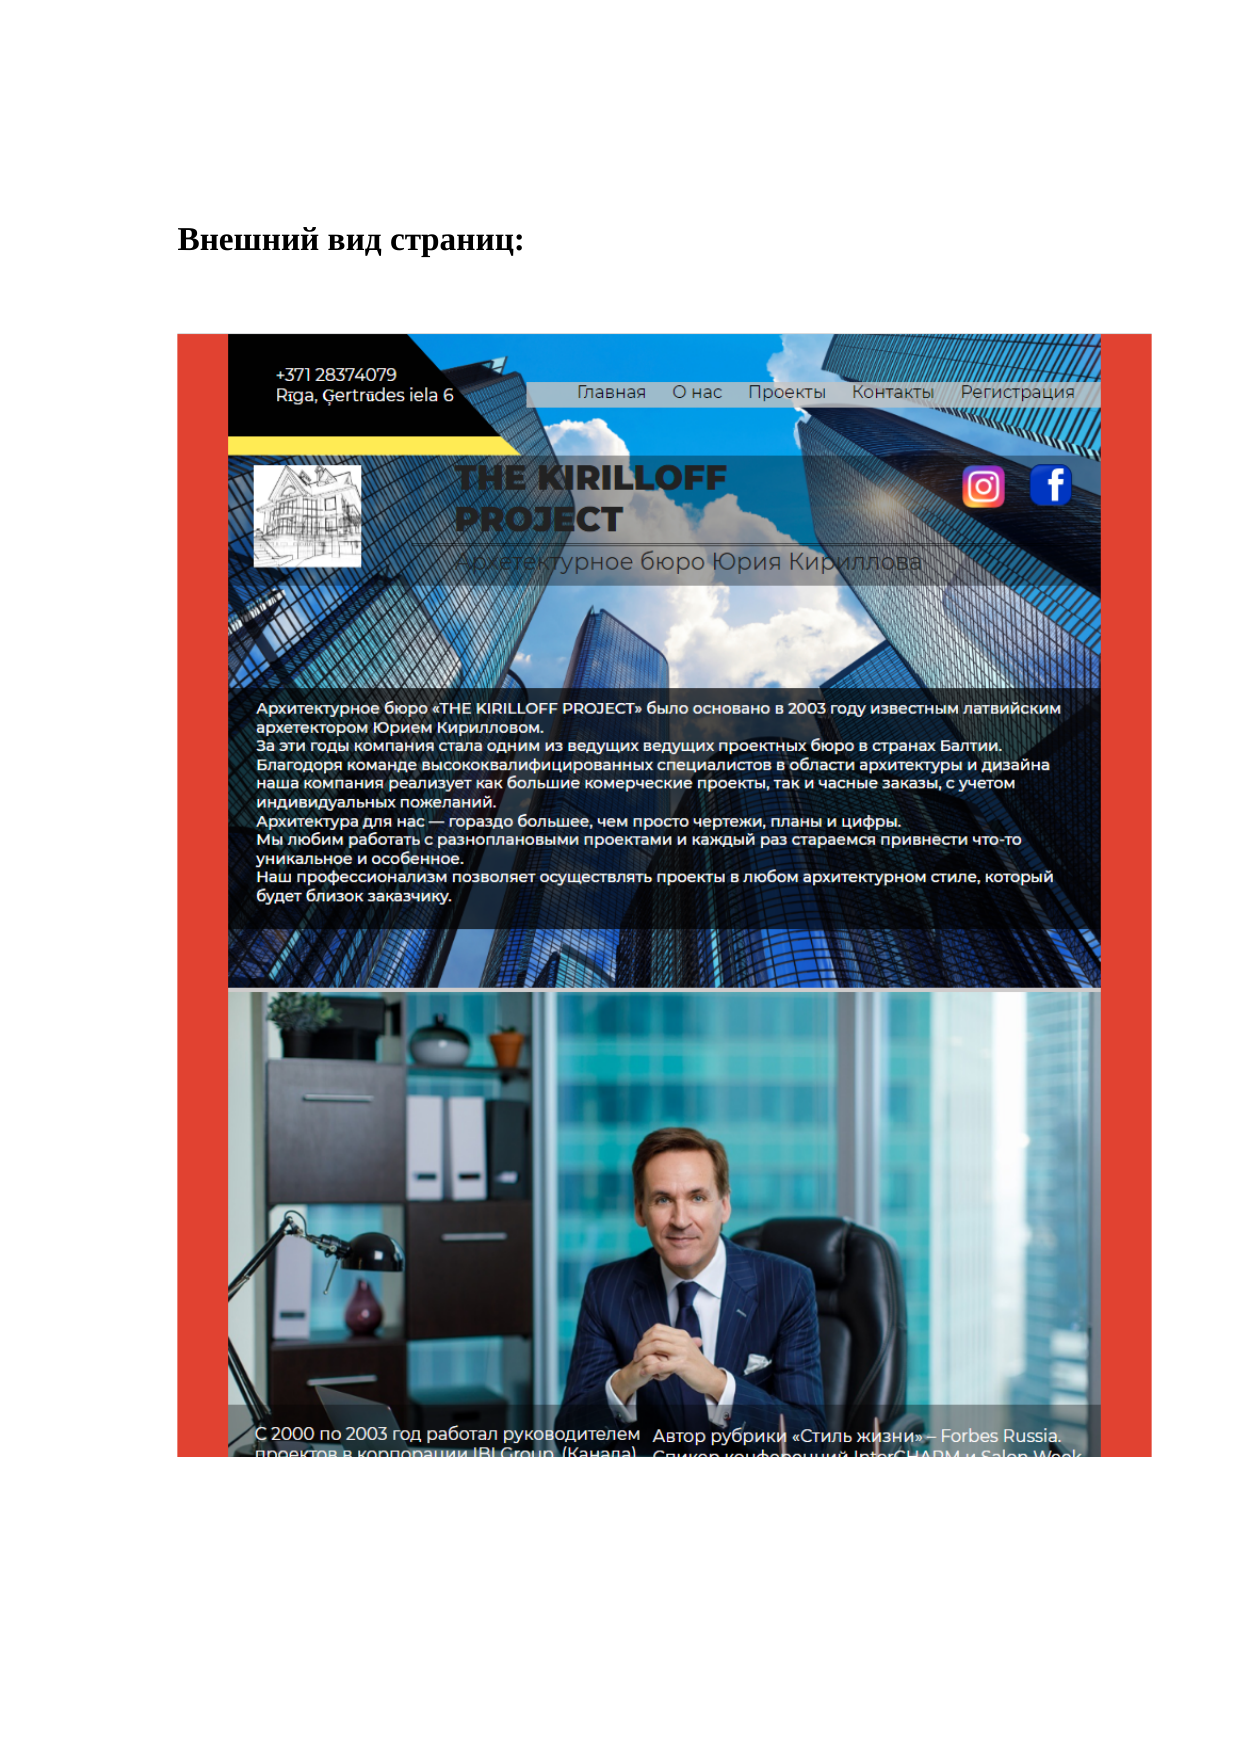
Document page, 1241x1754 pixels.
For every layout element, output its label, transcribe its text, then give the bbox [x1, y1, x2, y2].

picture [177, 333, 1152, 1457]
text Внешний вид страниц: [177, 219, 1152, 257]
